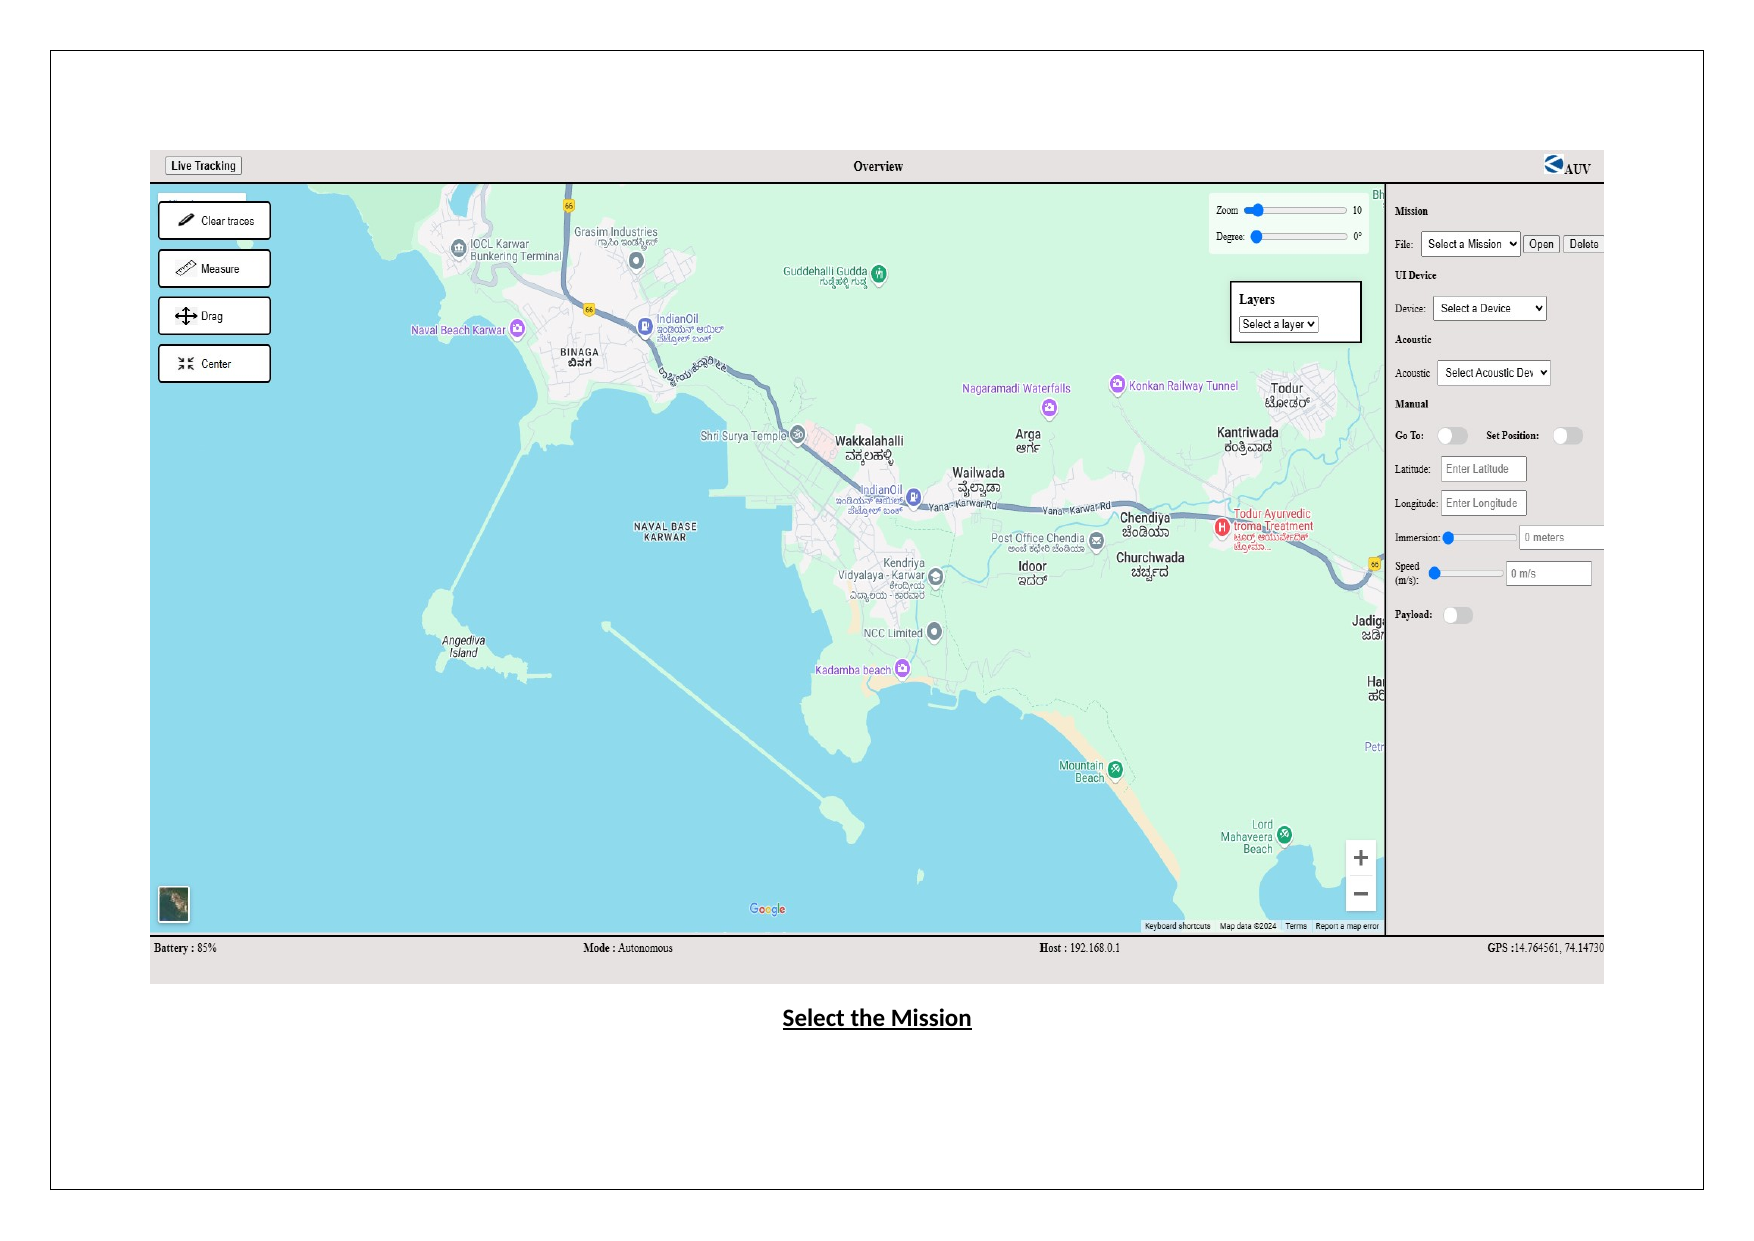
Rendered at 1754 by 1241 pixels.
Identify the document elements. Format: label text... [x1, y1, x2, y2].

text Select the Mission [150, 1002, 1604, 1033]
picture [150, 150, 1604, 984]
